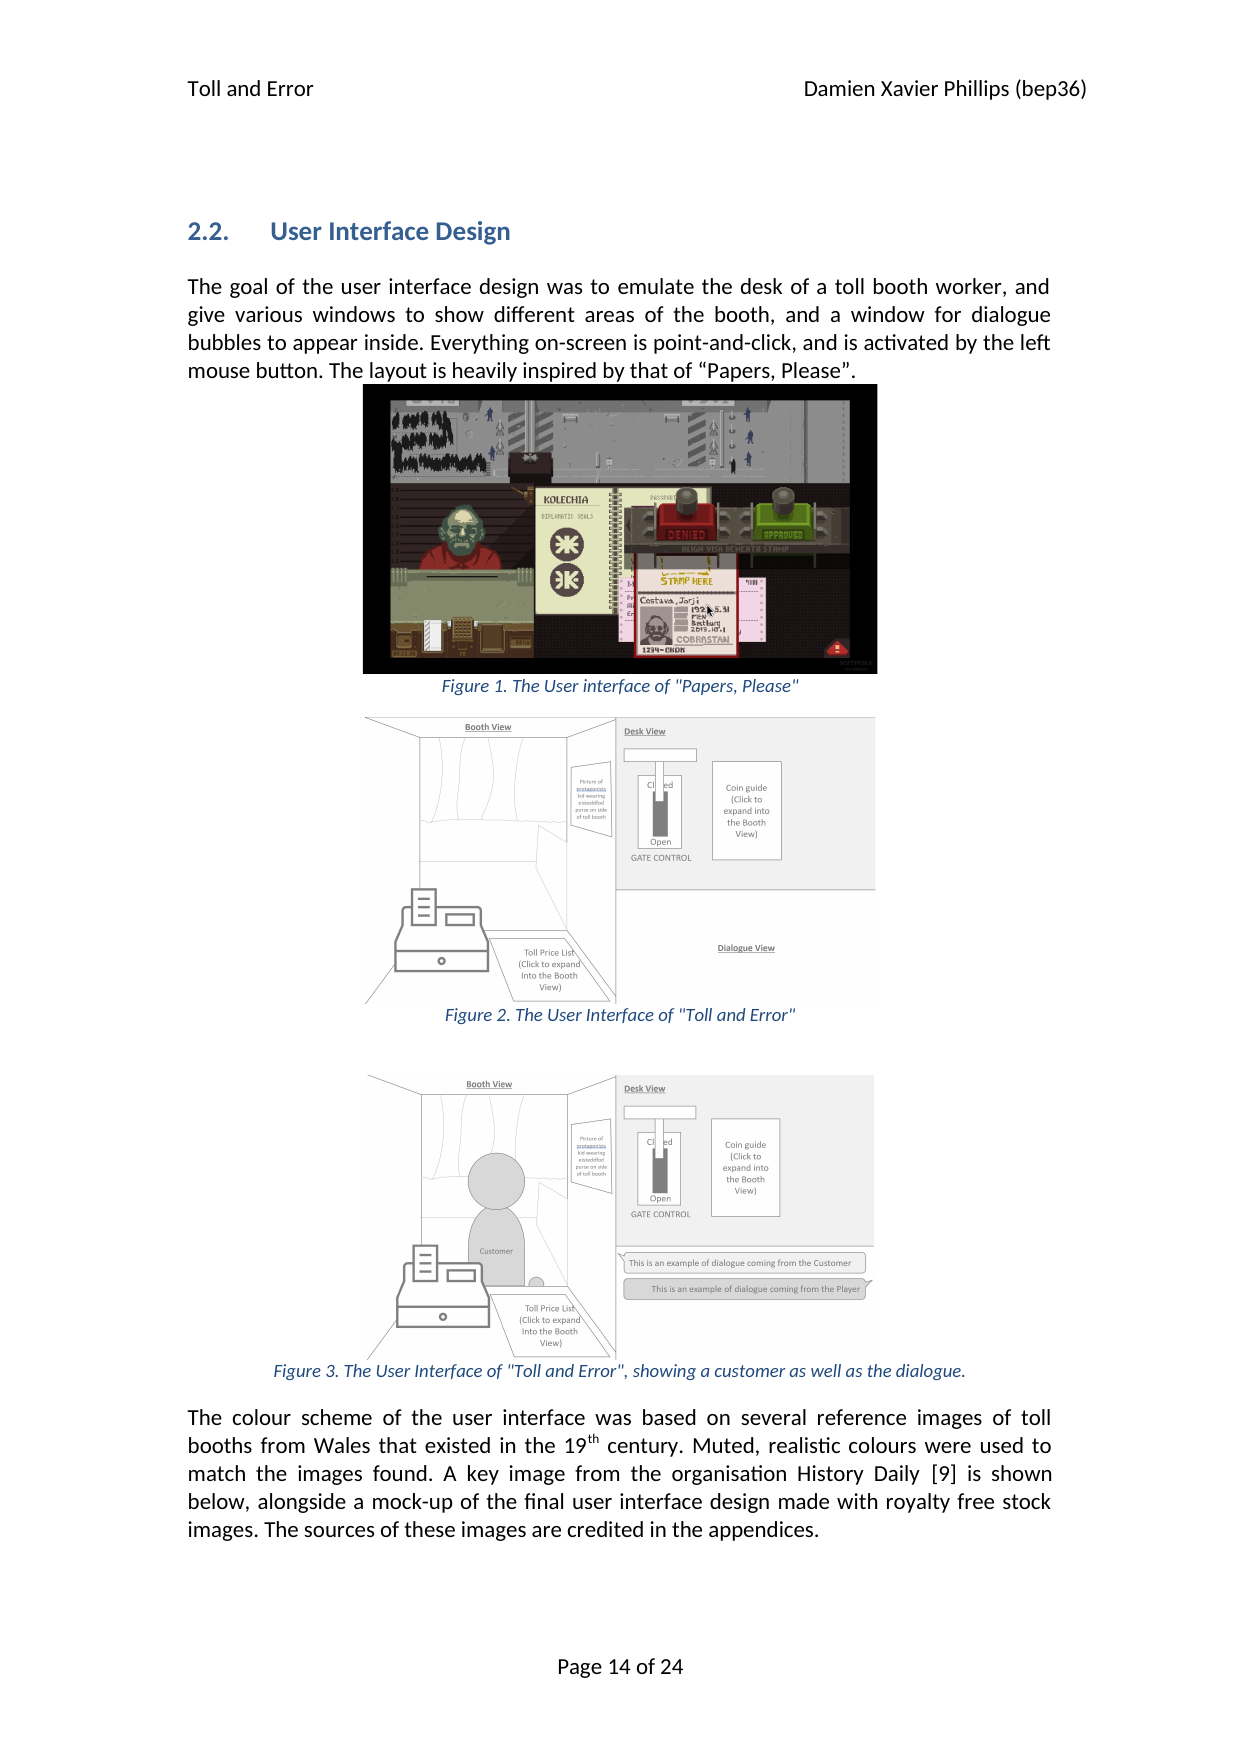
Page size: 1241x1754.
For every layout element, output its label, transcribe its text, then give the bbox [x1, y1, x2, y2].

picture [362, 384, 878, 674]
subtitle User Interface Design [187, 214, 1053, 247]
picture [364, 717, 876, 1004]
text The colour scheme of the user interface was based on several reference images of toll booths from Wales that existed in the 19th century. Muted, realistic colours were used to match the images found. A key image from the organisation History Daily is shown below, alongside a mock-up of the final user interface design made with royalty free stock images. The sources of these images are credited in the appendices. [187, 1403, 1053, 1543]
text The goal of the user interface design was to emulate the desk of a toll booth worker, and give various windows to show different areas of the booth, and a window for dialogue bubbles to appear inside. Everything on-screen is point-and-click, and is activated by the left mouse button. The layout is heavily inspired by that of “Papers, Please”. [187, 272, 1053, 384]
picture [366, 1075, 874, 1360]
